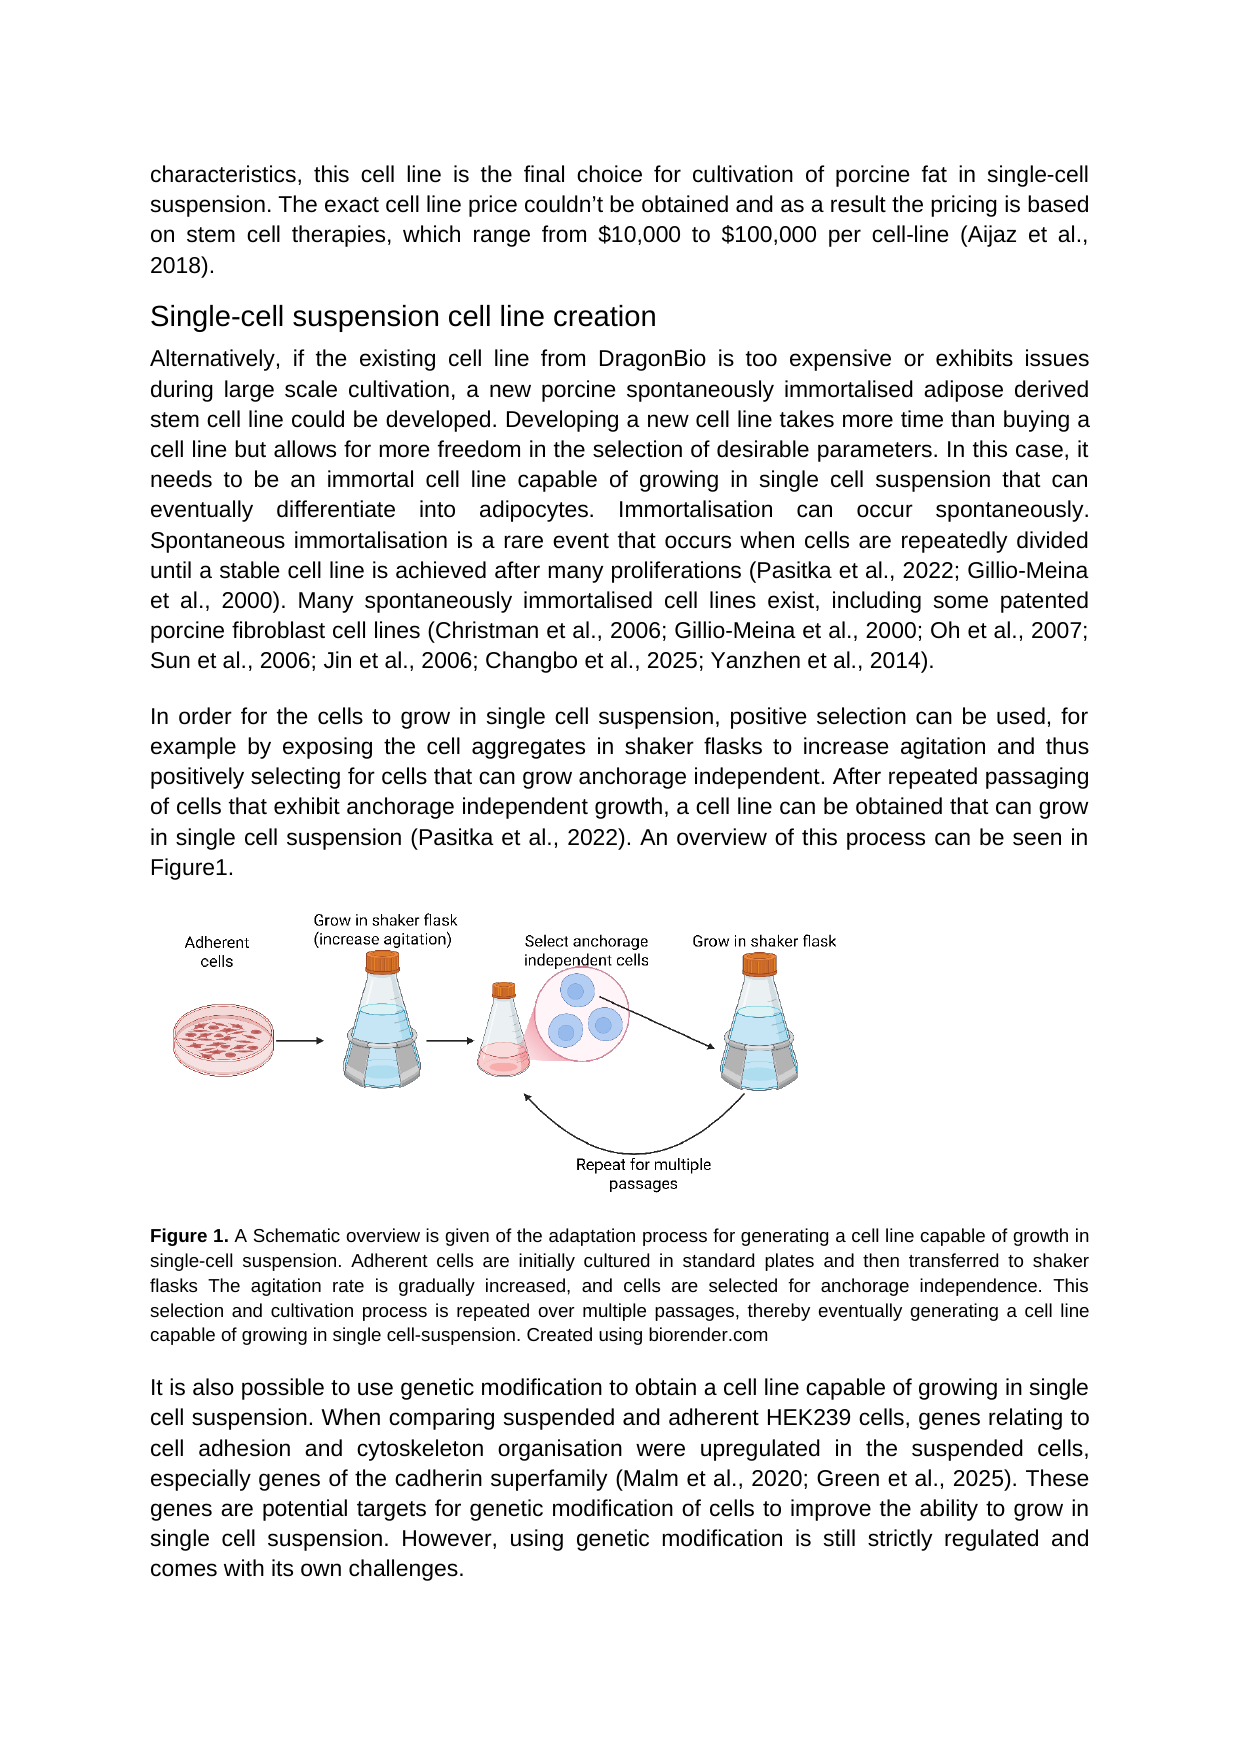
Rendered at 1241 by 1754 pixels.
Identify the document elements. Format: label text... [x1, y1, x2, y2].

subtitle Single-cell suspension cell line creation [150, 298, 1090, 332]
text Figure 1. A Schematic overview is given of the adaptation process for generating a cell line capable of growth in single-cell suspension. Adherent cells are initially cultured in standard plates and then transferred to shaker flasks The agitation rate is gradually increased, and cells are selected for anchorage independence. This selection and cultivation process is repeated over multiple passages, thereby eventually generating a cell line capable of growing in single cell-suspension. Created using biorender.com [150, 1225, 1090, 1346]
picture [150, 908, 852, 1196]
text In order for the cells to grow in single cell suspension, positive selection can be used, for example by exposing the cell aggregates in shaker flasks to increase agitation and thus positively selecting for cells that can grow anchorage independent. After repeated passaging of cells that exhibit anchorage independent growth, a cell line can be obtained that can grow in single cell suspension (Pasitka et al., 2022). An overview of this process can be seen in Figure1. [150, 703, 1090, 880]
text It is also possible to use genetic modification to obtain a cell line capable of growing in single cell suspension. When comparing suspended and adherent HEK239 cells, genes relating to cell adhesion and cytoskeleton organisation were upregulated in the suspended cells, especially genes of the cadherin superfamily (Malm et al., 2020; Green et al., 2025). These genes are potential targets for genetic modification of cells to improve the ability to grow in single cell suspension. However, using genetic modification is still strictly regulated and comes with its own challenges. [150, 1374, 1090, 1582]
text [150, 161, 1090, 278]
text Alternatively, if the existing cell line from DragonBio is too expensive or exhibits issues during large scale cultivation, a new porcine spontaneously immortalised adipose derived stem cell line could be developed. Developing a new cell line takes more time than buying a cell line but allows for more freedom in the selection of desirable parameters. In this case, it needs to be an immortal cell line capable of growing in single cell suspension that can eventually differentiate into adipocytes. Immortalisation can occur spontaneously. Spontaneous immortalisation is a rare event that occurs when cells are repeatedly divided until a stable cell line is achieved after many proliferations (Pasitka et al., 2022; Gillio-Meina et al., 2000). Many spontaneously immortalised cell lines exist, including some patented porcine fibroblast cell lines (Christman et al., 2006; Gillio-Meina et al., 2000; Oh et al., 2007; Sun et al., 2006; Jin et al., 2006; Changbo et al., 2025; Yanzhen et al., 2014). [150, 345, 1090, 674]
